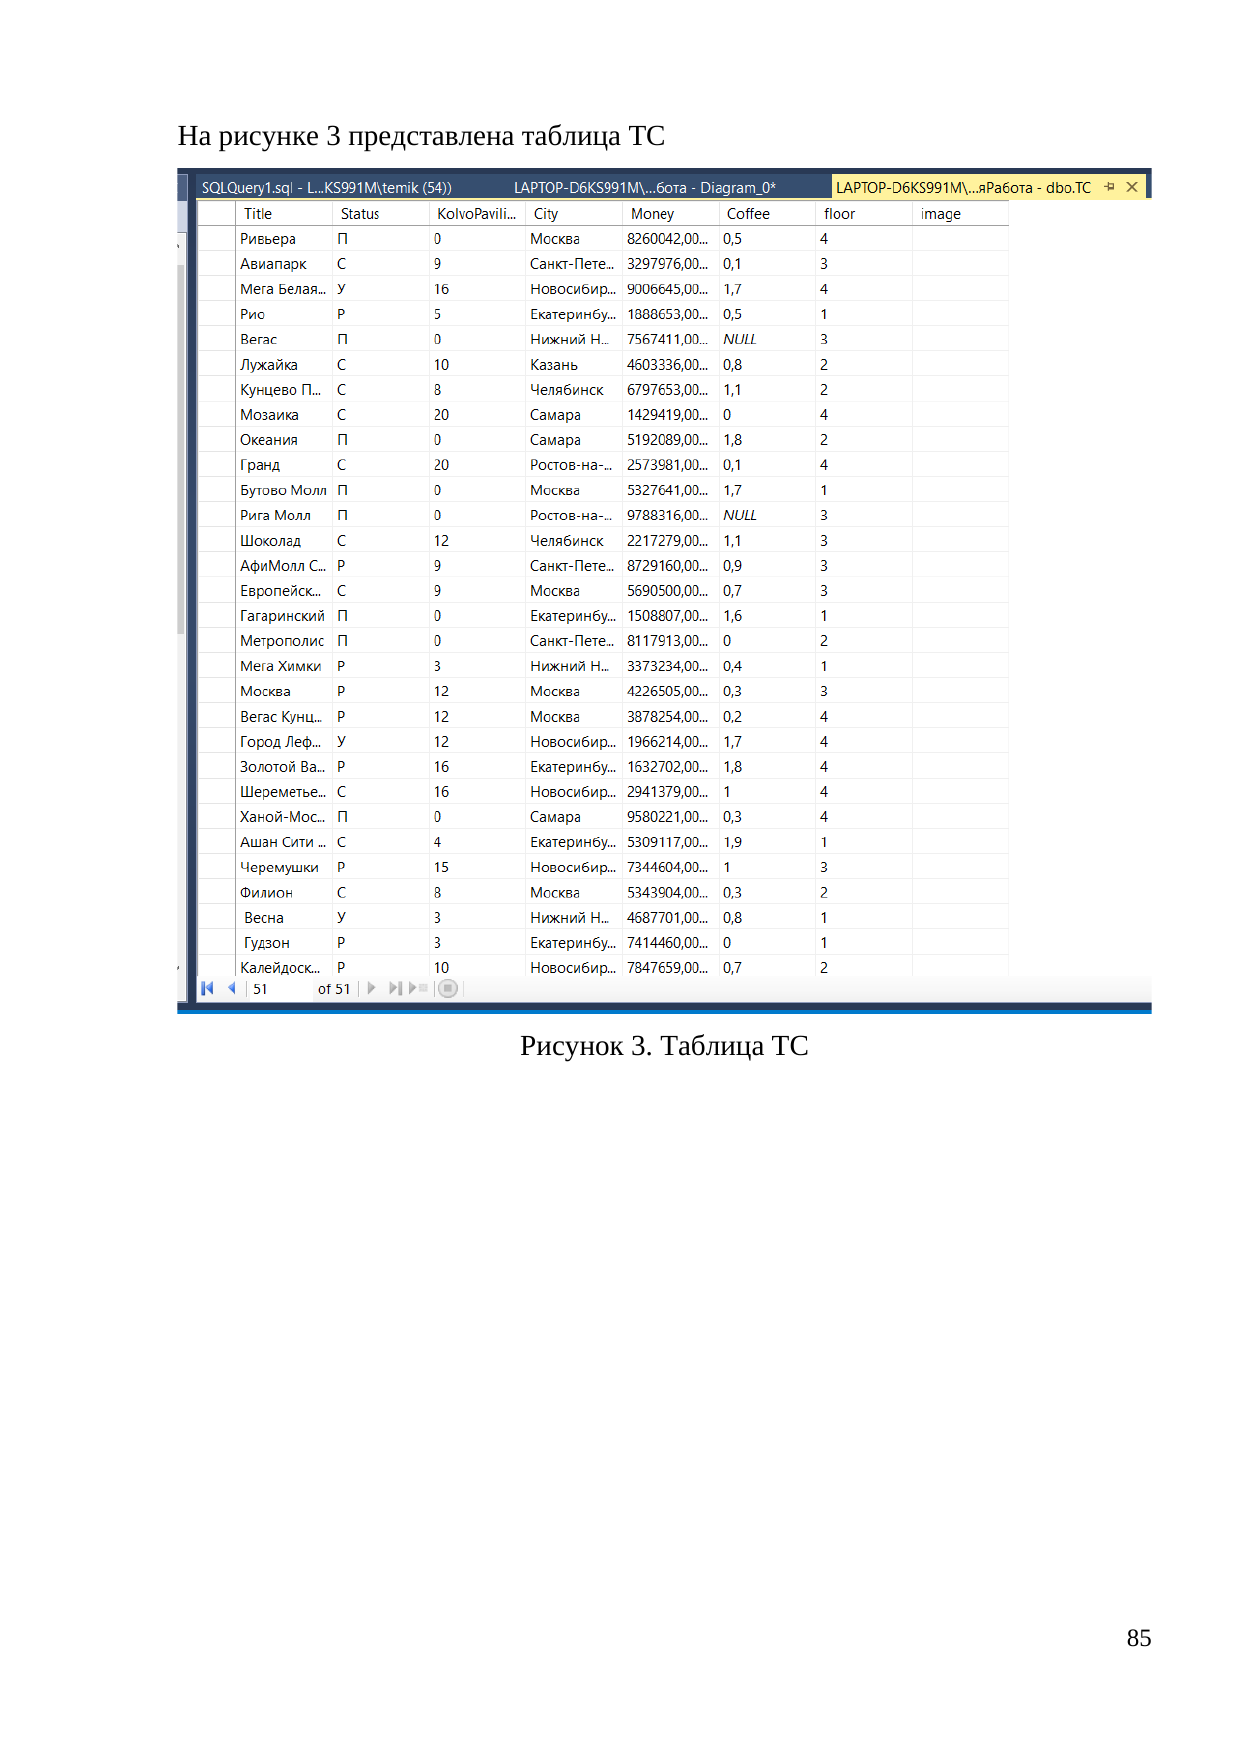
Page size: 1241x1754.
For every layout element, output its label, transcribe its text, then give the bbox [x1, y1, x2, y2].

text На рисунке 3 представлена таблица ТС [177, 118, 1152, 152]
text Рисунок 3. Таблица ТС [177, 1028, 1152, 1061]
picture [177, 168, 1152, 1014]
